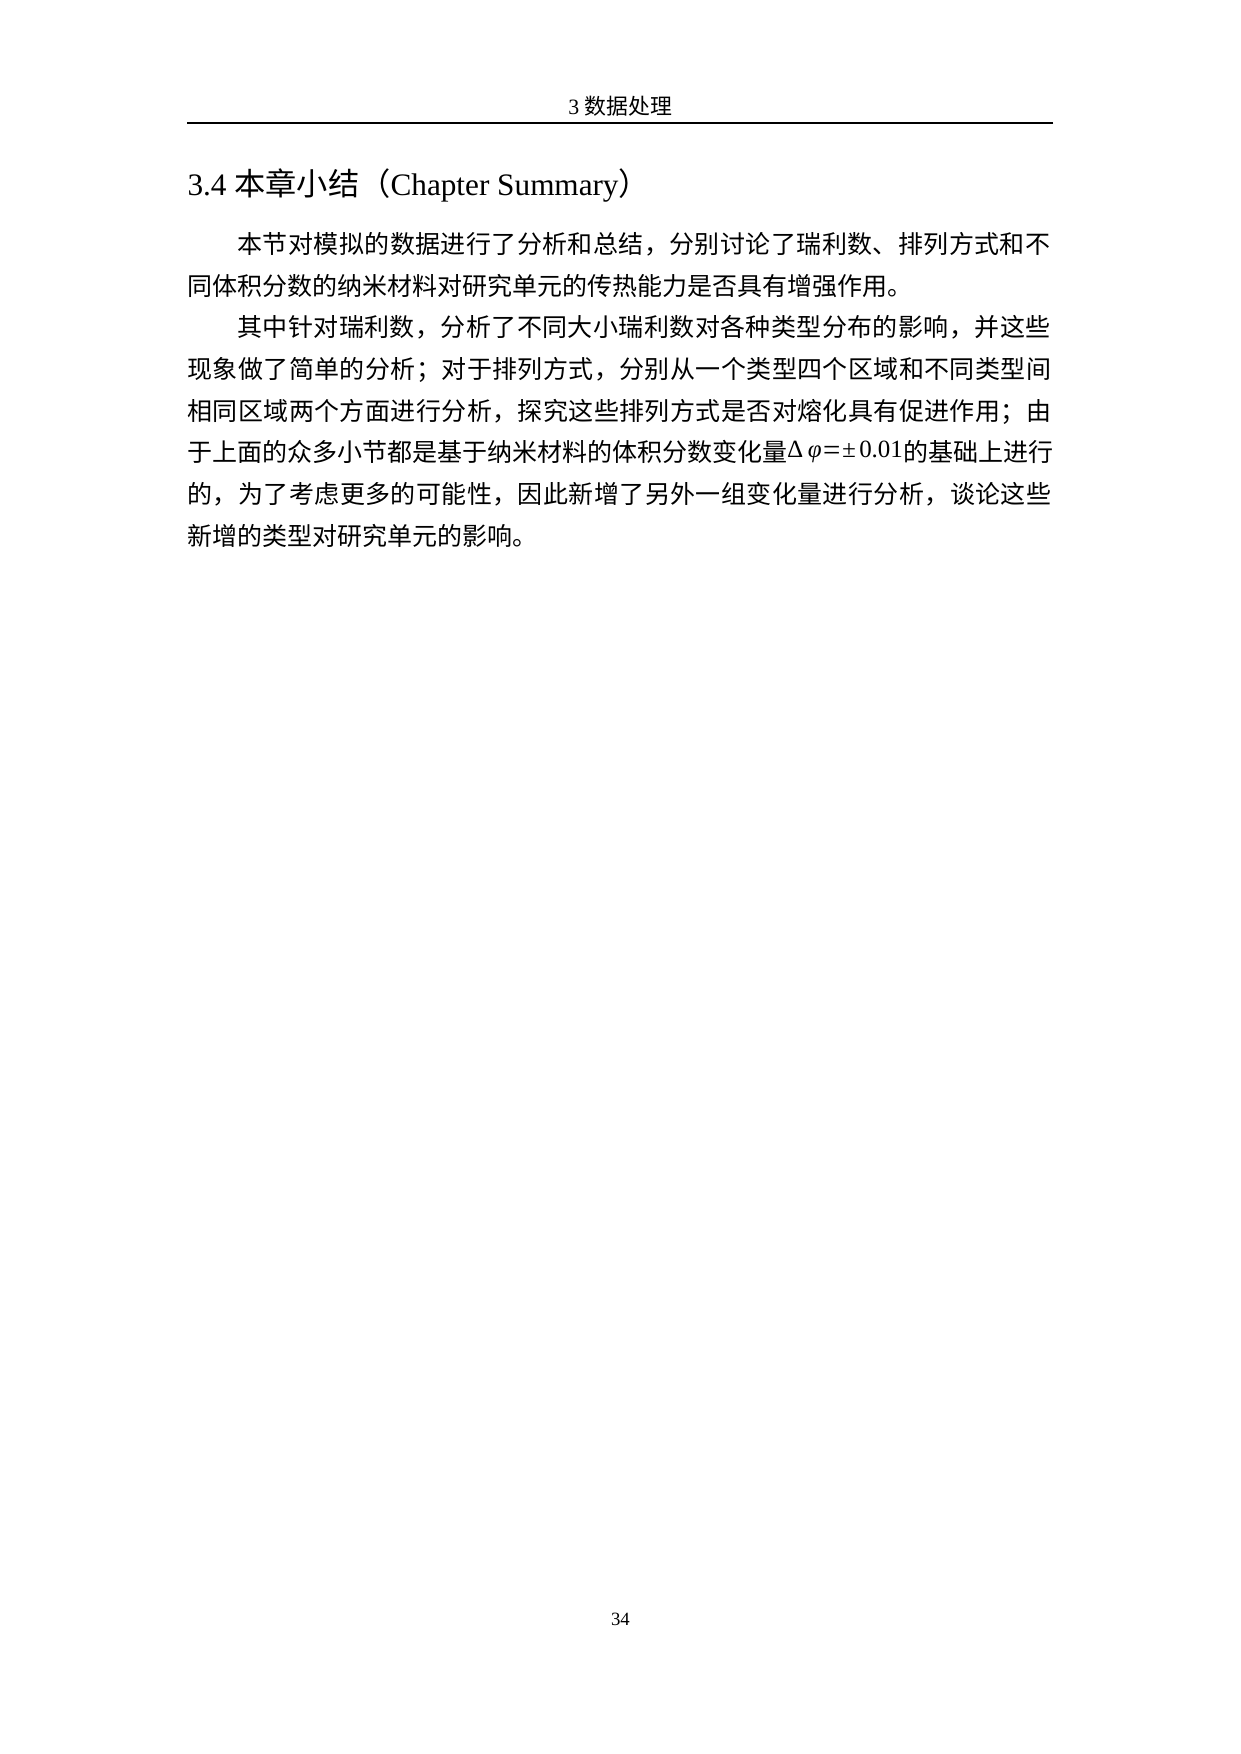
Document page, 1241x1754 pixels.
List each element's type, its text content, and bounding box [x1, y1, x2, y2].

subtitle 本章小结（Chapter Summary） [187, 162, 1053, 204]
text 其中针对瑞利数，分析了不同大小瑞利数对各种类型分布的影响，并这些现象做了简单的分析；对于排列方式，分别从一个类型四个区域和不同类型间相同区域两个方面进行分析，探究这些排列方式是否对熔化具有促进作用；由于上面的众多小节都是基于纳米材料的体积分数变化量的基础上进行的，为了考虑更多的可能性，因此新增了另外一组变化量进行分析，谈论这些新增的类型对研究单元的影响。 [187, 303, 1053, 553]
text 本节对模拟的数据进行了分析和总结，分别讨论了瑞利数、排列方式和不同体积分数的纳米材料对研究单元的传热能力是否具有增强作用。 [187, 220, 1053, 303]
